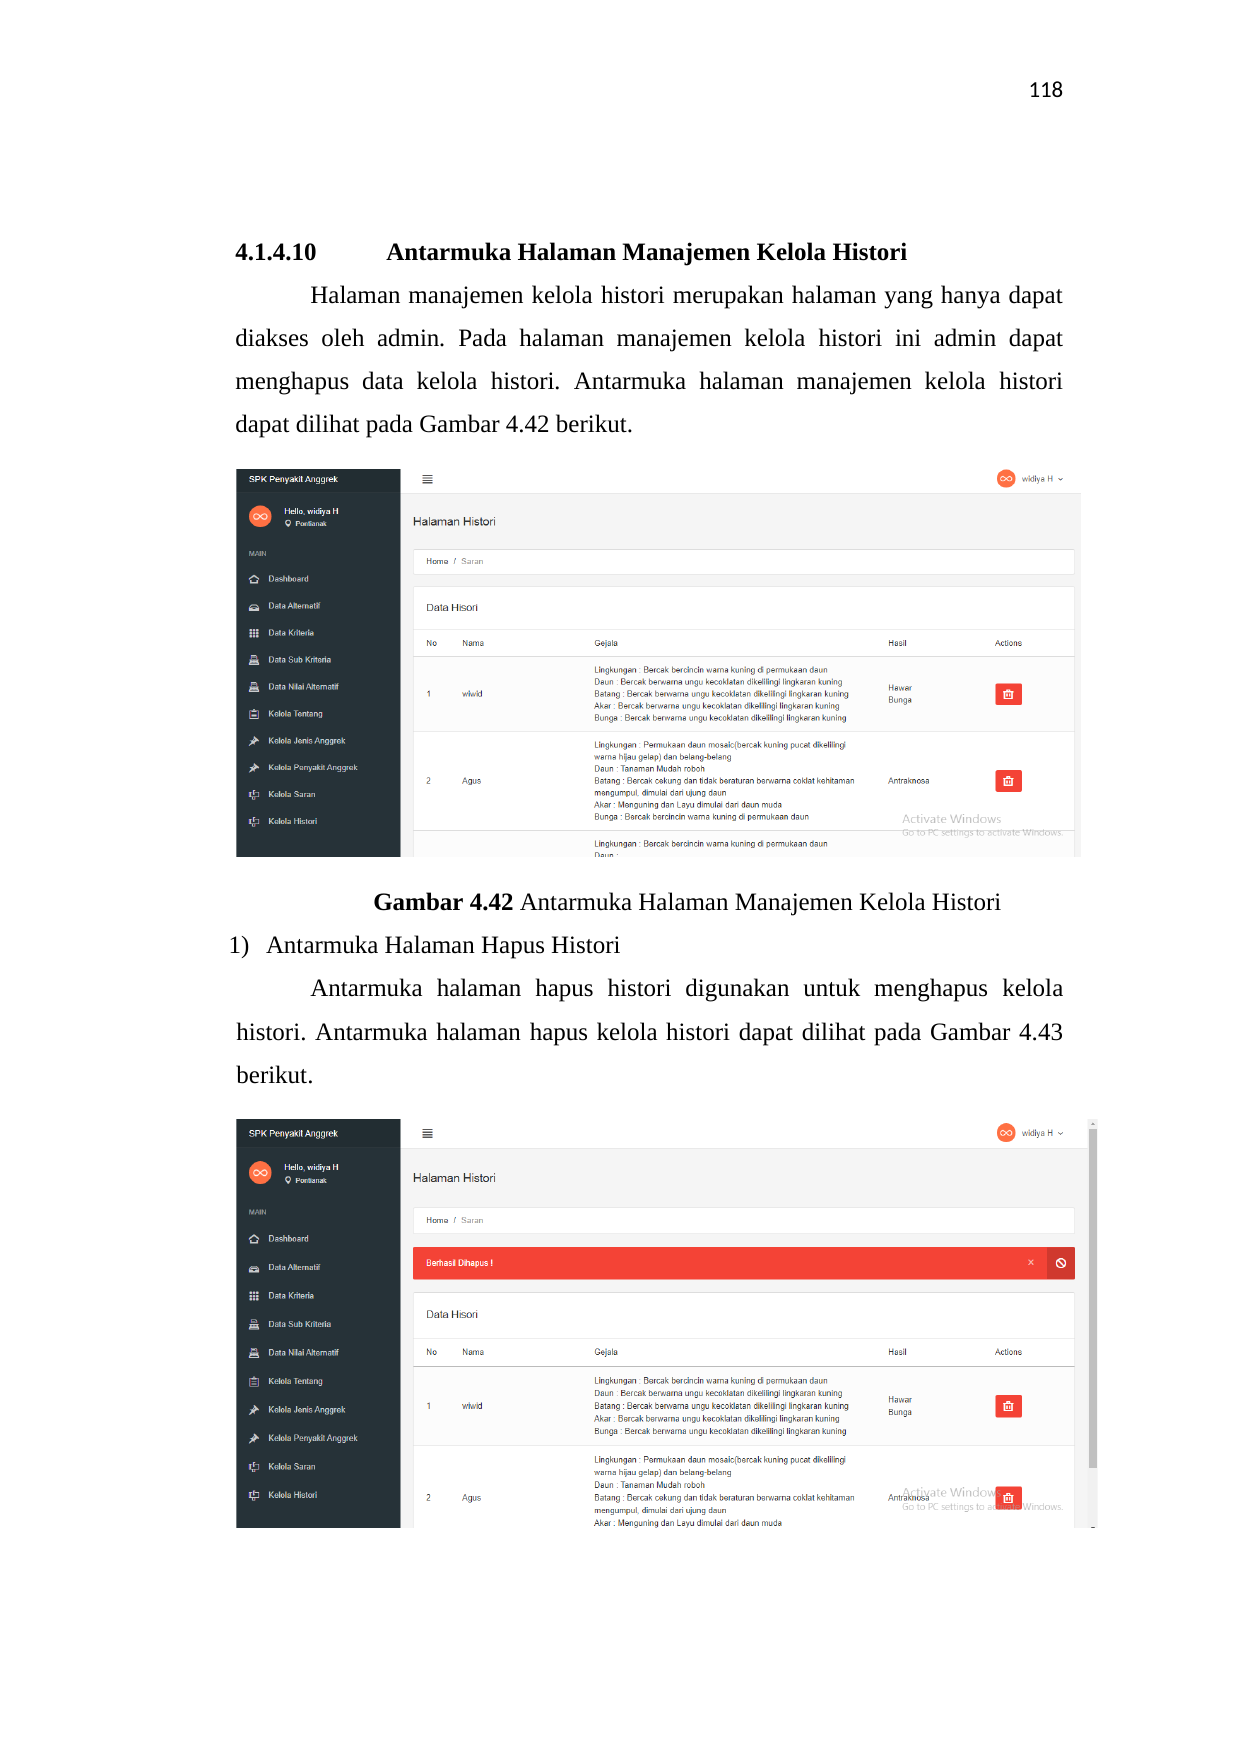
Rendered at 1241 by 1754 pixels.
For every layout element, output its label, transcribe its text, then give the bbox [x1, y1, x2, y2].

list Antarmuka Halaman Hapus Histori [228, 930, 1063, 959]
list Antarmuka Halaman Manajemen Kelola Histori [235, 237, 1063, 266]
picture [236, 469, 1081, 857]
picture [236, 1119, 1098, 1528]
text Antarmuka halaman hapus histori digunakan untuk menghapus kelola histori. Antarmuka halaman hapus kelola histori dapat dilihat pada Gambar 4.43 berikut. [236, 973, 1063, 1088]
text Halaman manajemen kelola histori merupakan halaman yang hanya dapat diakses oleh admin. Pada halaman manajemen kelola histori ini admin dapat menghapus data kelola histori. Antarmuka halaman manajemen kelola histori dapat dilihat pada Gambar 4.42 berikut. [235, 280, 1063, 438]
list Gambar 4.42 Antarmuka Halaman Manajemen Kelola Histori [311, 887, 1063, 916]
